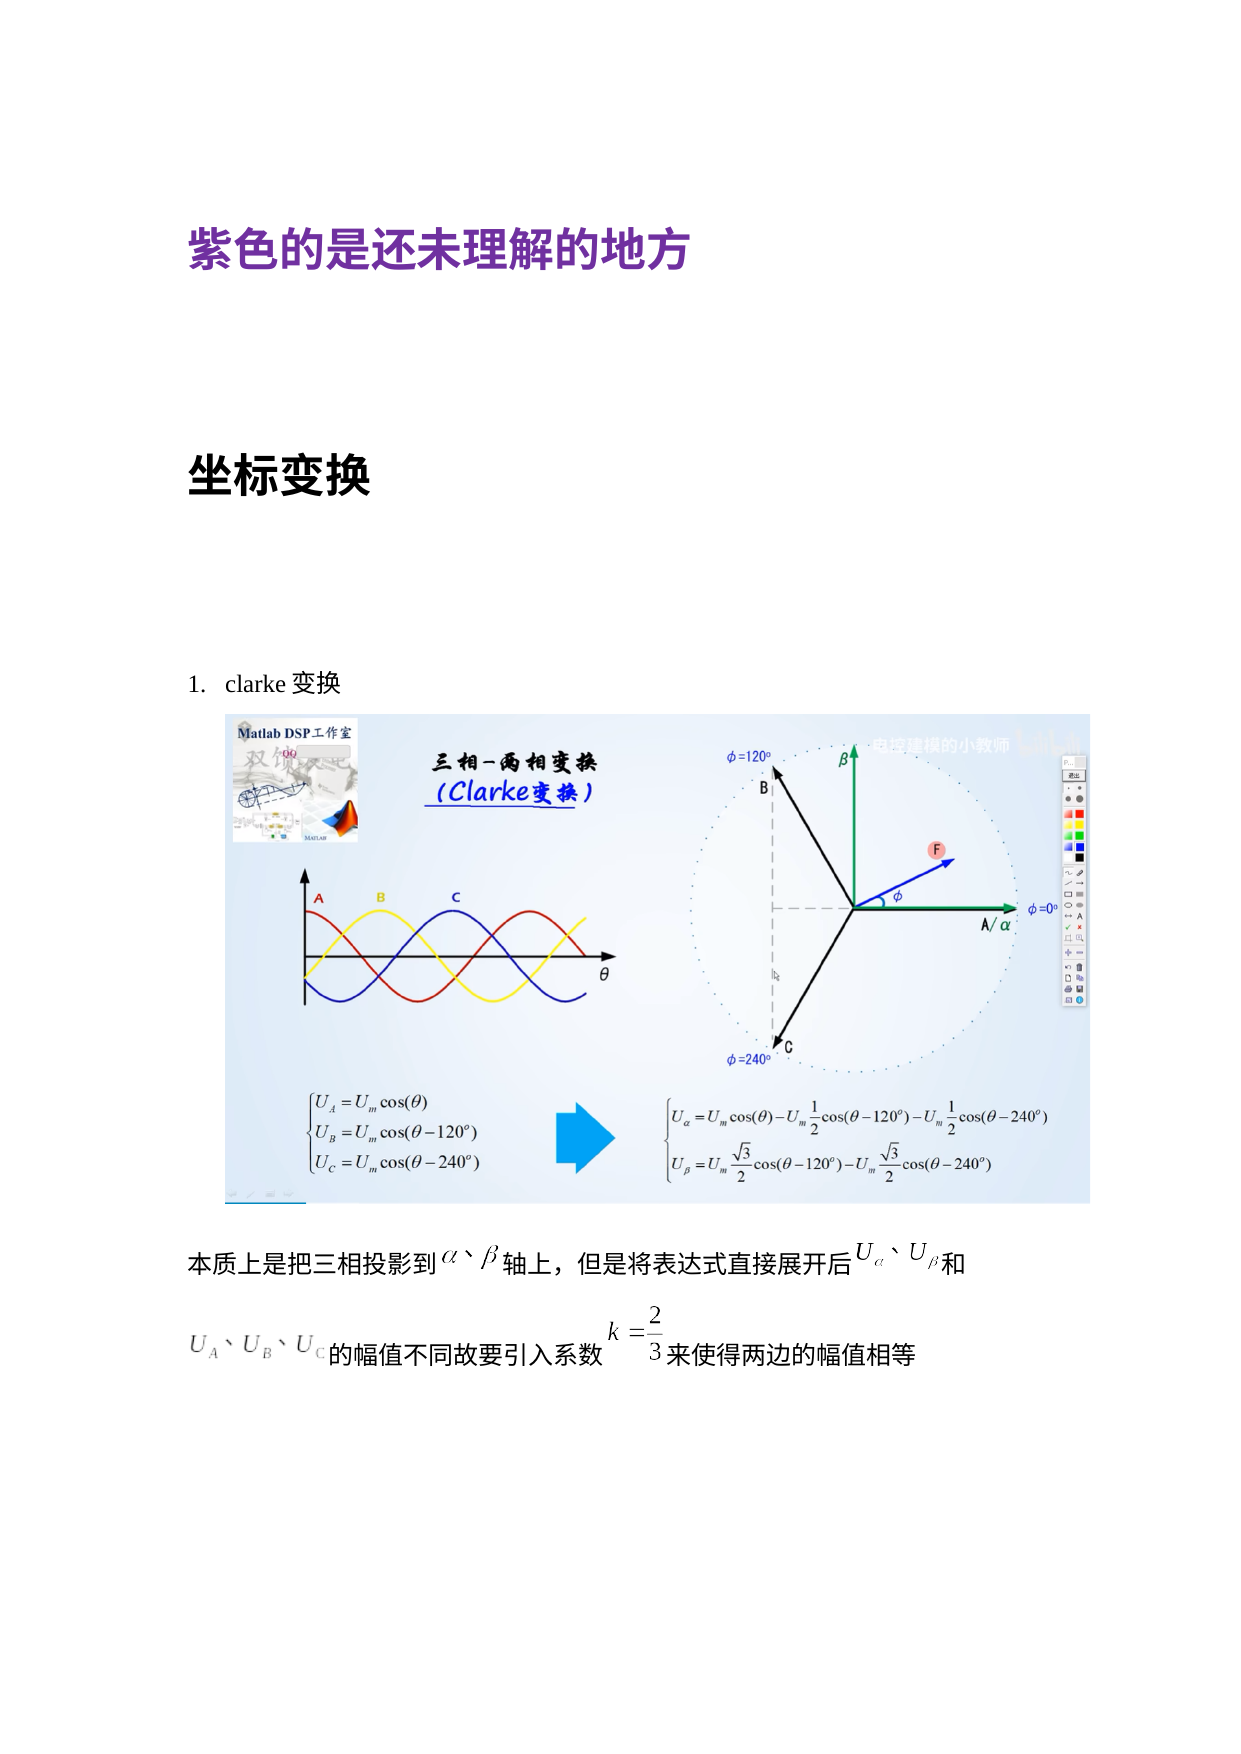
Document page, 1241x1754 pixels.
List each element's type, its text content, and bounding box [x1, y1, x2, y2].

text 本质上是把三相投影到轴上，但是将表达式直接展开后和的幅值不同故要引入系数来使得两边的幅值相等 [187, 1234, 1053, 1397]
subtitle 坐标变换 [187, 424, 1053, 521]
list clarke变换 [187, 649, 1053, 714]
subtitle 紫色的是还未理解的地方 [187, 197, 1053, 295]
picture [225, 714, 1091, 1204]
